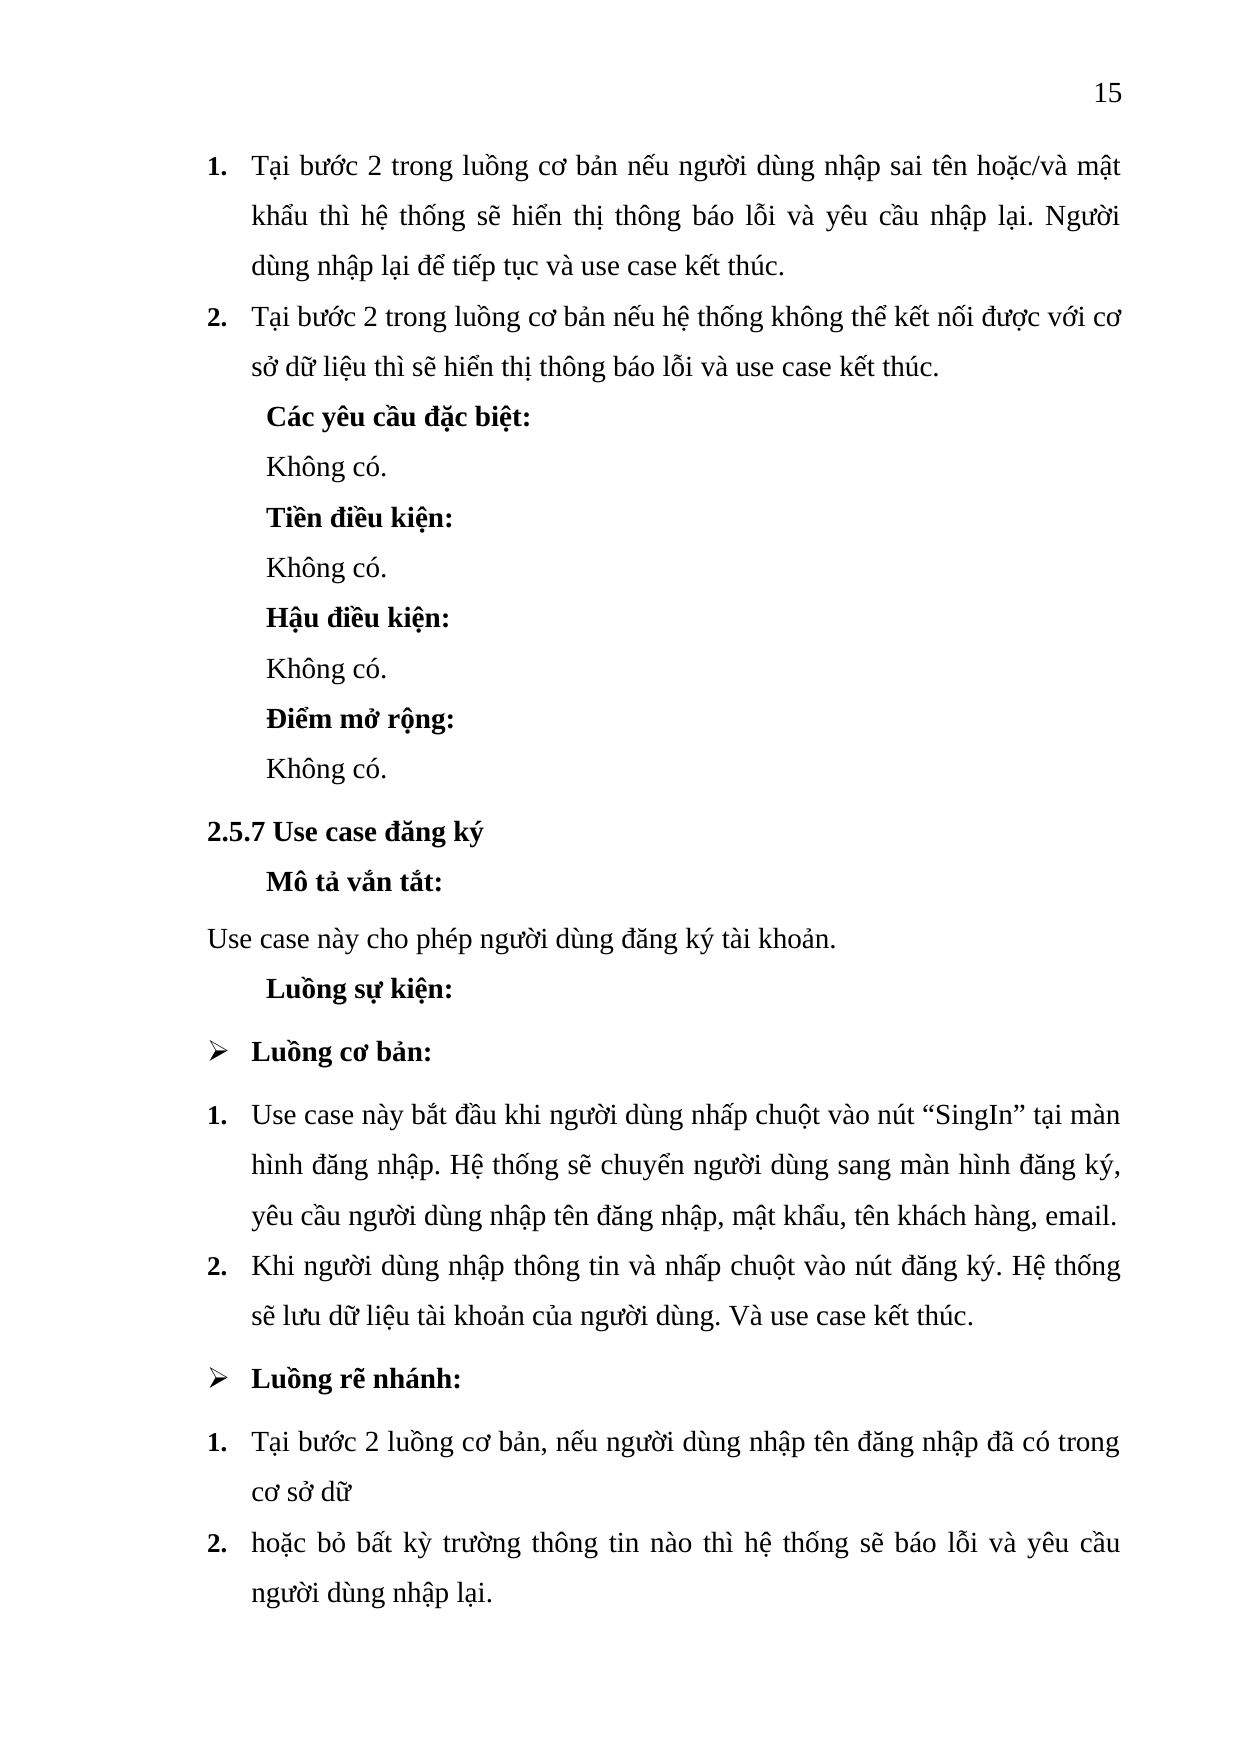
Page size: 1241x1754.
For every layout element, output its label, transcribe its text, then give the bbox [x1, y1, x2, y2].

text Không có. [266, 651, 1122, 684]
list Khi người dùng nhập thông tin và nhấp chuột vào nút đăng ký. Hệ thống sẽ lưu dữ liệu tài khoản của người dùng. Và use case kết thúc. [207, 1248, 1122, 1332]
text Tiền điều kiện: [207, 500, 1122, 533]
text Không có. [266, 550, 1122, 584]
text Use case này cho phép người dùng đăng ký tài khoản. [207, 921, 1122, 955]
text Luồng sự kiện: [207, 971, 1122, 1005]
list Use case này bắt đầu khi người dùng nhấp chuột vào nút “SingIn” tại màn hình đăng nhập. Hệ thống sẽ chuyển người dùng sang màn hình đăng ký, yêu cầu người dùng nhập tên đăng nhập, mật khẩu, tên khách hàng, email. [207, 1097, 1122, 1231]
list Luồng cơ bản: [207, 1034, 1122, 1068]
subtitle 2.5.7 Use case đăng ký [207, 814, 1122, 848]
list Tại bước 2 luồng cơ bản, nếu người dùng nhập tên đăng nhập đã có trong cơ sở dữ [207, 1424, 1122, 1508]
text Điểm mở rộng: [207, 701, 1122, 735]
list hoặc bỏ bất kỳ trường thông tin nào thì hệ thống sẽ báo lỗi và yêu cầu người dùng nhập lại. [207, 1525, 1122, 1609]
text Không có. [266, 751, 1122, 785]
text Không có. [266, 449, 1122, 483]
list Luồng rẽ nhánh: [207, 1361, 1122, 1395]
list Tại bước 2 trong luồng cơ bản nếu người dùng nhập sai tên hoặc/và mật khẩu thì hệ thống sẽ hiển thị thông báo lỗi và yêu cầu nhập lại. Người dùng nhập lại để tiếp tục và use case kết thúc. [207, 148, 1122, 282]
text Mô tả vắn tắt: [207, 864, 1122, 898]
text Các yêu cầu đặc biệt: [207, 399, 1122, 433]
text Hậu điều kiện: [207, 601, 1122, 634]
list Tại bước 2 trong luồng cơ bản nếu hệ thống không thể kết nối được với cơ sở dữ liệu thì sẽ hiển thị thông báo lỗi và use case kết thúc. [207, 299, 1122, 382]
